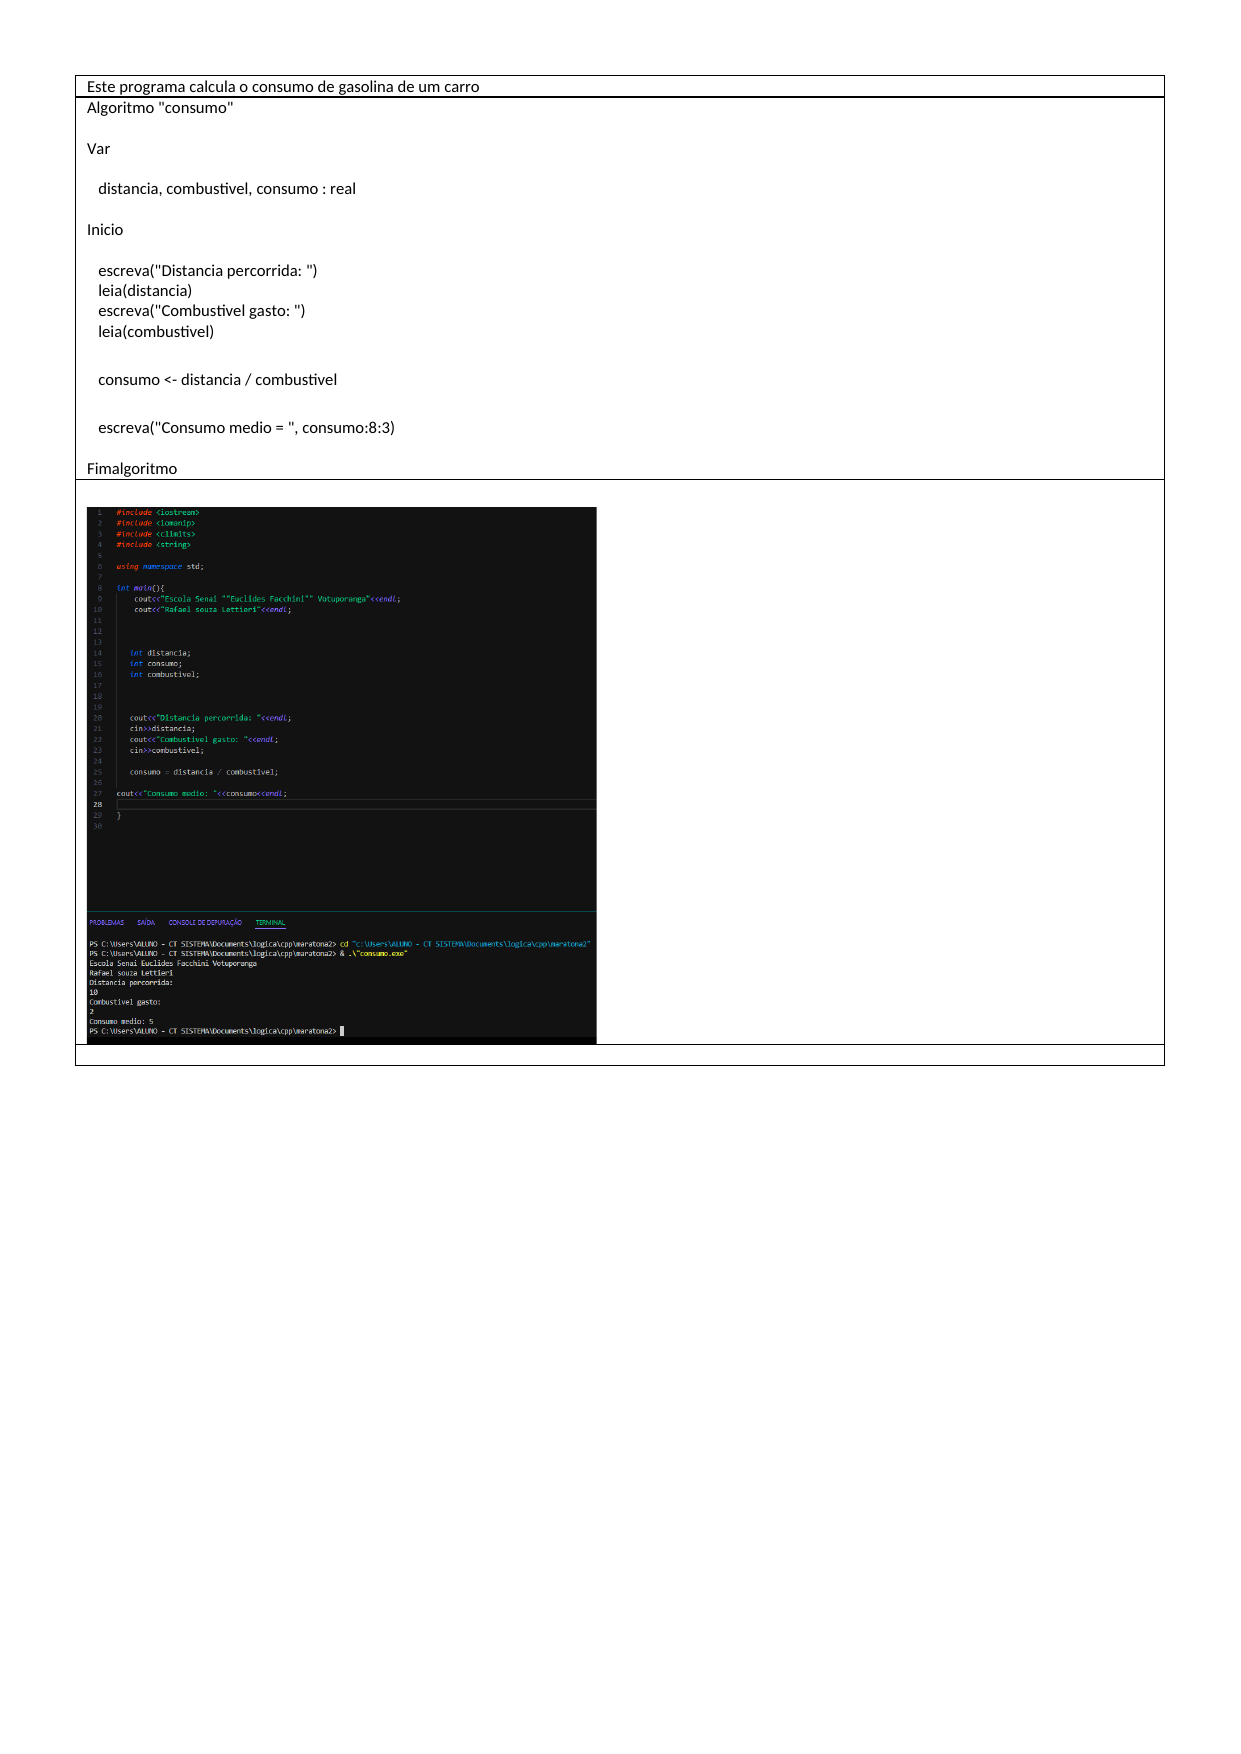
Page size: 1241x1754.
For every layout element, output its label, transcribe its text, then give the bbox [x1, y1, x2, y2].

table_cell [76, 1045, 1164, 1065]
table_cell Algoritmo "consumo" Var distancia, combustivel, consumo : real Inicio escreva("Distancia percorrida: ") leia(distancia) escreva("Combustivel gasto: ") leia(combustivel) consumo <- distancia / combustivel escreva("Consumo medio = ", consumo:8:3) Fimalgoritmo [76, 98, 1164, 478]
picture [86, 507, 597, 1044]
table_cell [76, 480, 1164, 1044]
table_header Este programa calcula o consumo de gasolina de um carro [76, 76, 1164, 96]
